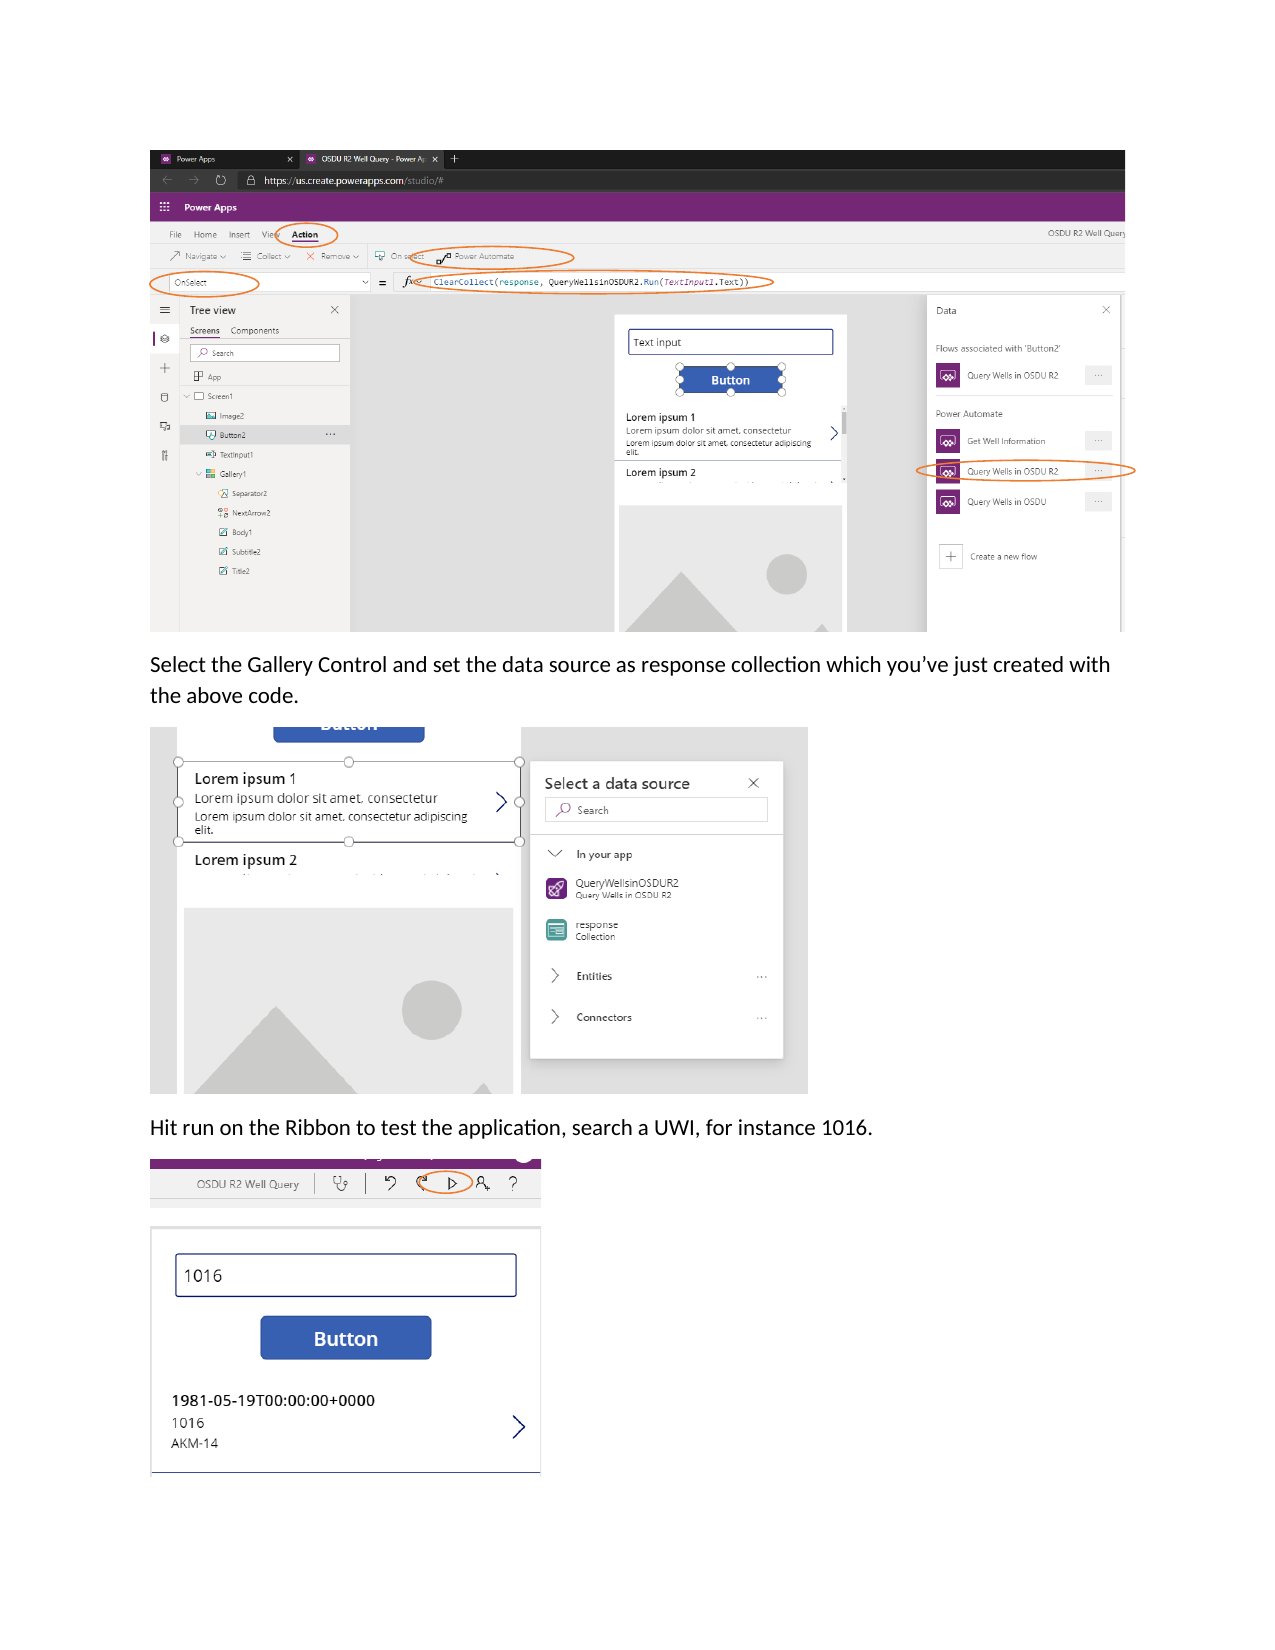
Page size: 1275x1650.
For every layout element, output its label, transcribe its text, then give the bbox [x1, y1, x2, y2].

picture [150, 1226, 542, 1477]
text Hit run on the Ribbon to test the application, search a UWI, for instance 1016. [150, 1113, 1125, 1141]
picture [150, 727, 808, 1094]
picture [918, 461, 1125, 480]
picture [150, 1159, 542, 1208]
picture [151, 273, 257, 296]
text Select the Gallery Control and set the data source as response collection which you’ve just created with the above code. [150, 651, 1125, 709]
picture [150, 150, 1125, 632]
